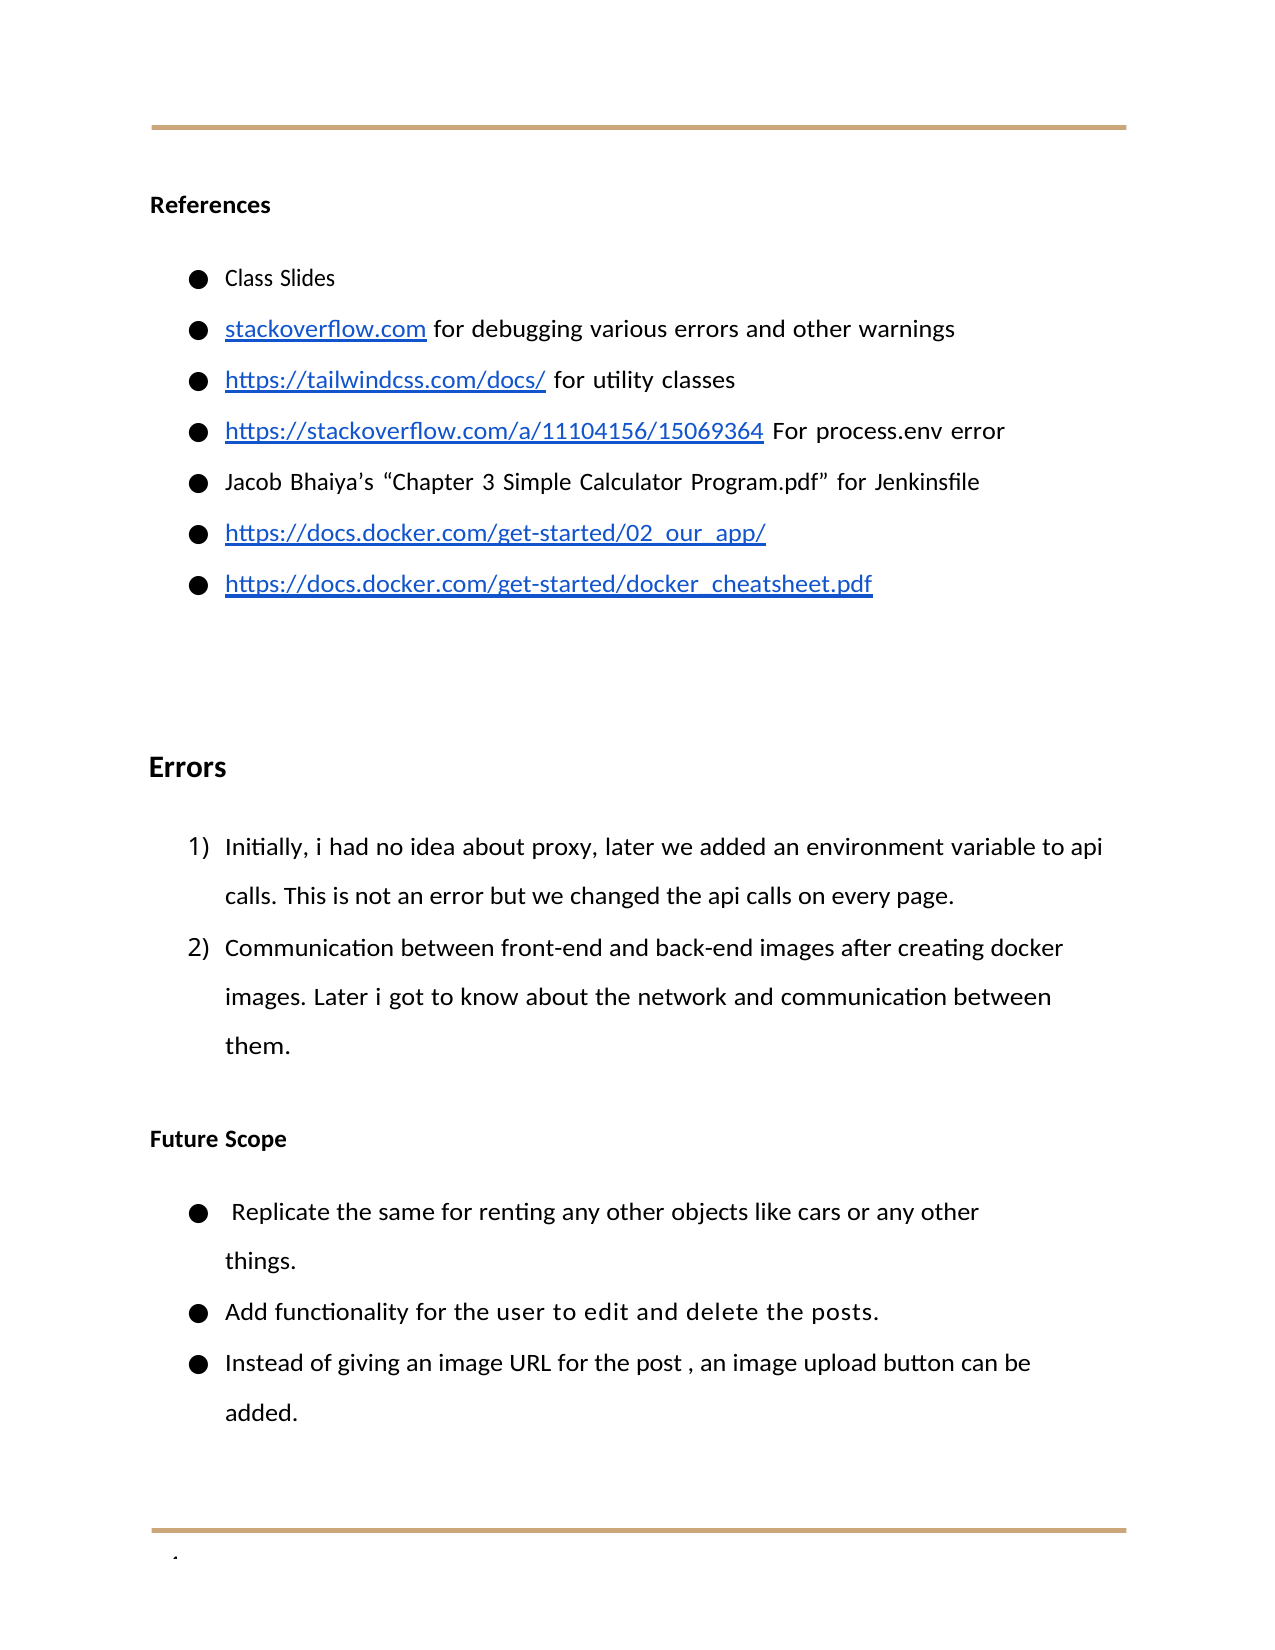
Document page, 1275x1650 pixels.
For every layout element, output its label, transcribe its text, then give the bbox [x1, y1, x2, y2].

list https://docs.docker.com/get-started/02_our_app/ [187, 515, 1254, 549]
picture [151, 125, 1127, 130]
list https://stackoverﬂow.com/a/11104156/15069364 For process.env error [187, 412, 1254, 447]
list Replicate the same for renting any other objects like cars or any other things. [187, 1193, 1042, 1276]
list Instead of giving an image URL for the post , an image upload button can be added. [187, 1345, 1108, 1428]
subtitle Future Scope [150, 1123, 1254, 1154]
list Initially, i had no idea about proxy, later we added an environment variable to api calls. This is not an error but we changed the api calls on every page. [187, 829, 1124, 911]
subtitle Errors [148, 747, 1254, 785]
list Communication between front-end and back-end images after creating docker images. Later i got to know about the network and communication between them. [187, 929, 1113, 1061]
list Class Slides [187, 260, 1254, 294]
picture [151, 1528, 1127, 1533]
list Add functionality for the user to edit and delete the posts. [187, 1294, 1254, 1328]
list Jacob Bhaiya’s “Chapter 3 Simple Calculator Program.pdf” for Jenkinsﬁle [187, 463, 1254, 498]
list https://tailwindcss.com/docs/ for utility classes [187, 361, 1254, 396]
list stackoverﬂow.com for debugging various errors and other warnings [187, 310, 1254, 344]
list https://docs.docker.com/get-started/docker_cheatsheet.pdf [187, 566, 1254, 600]
subtitle References [150, 190, 1254, 220]
